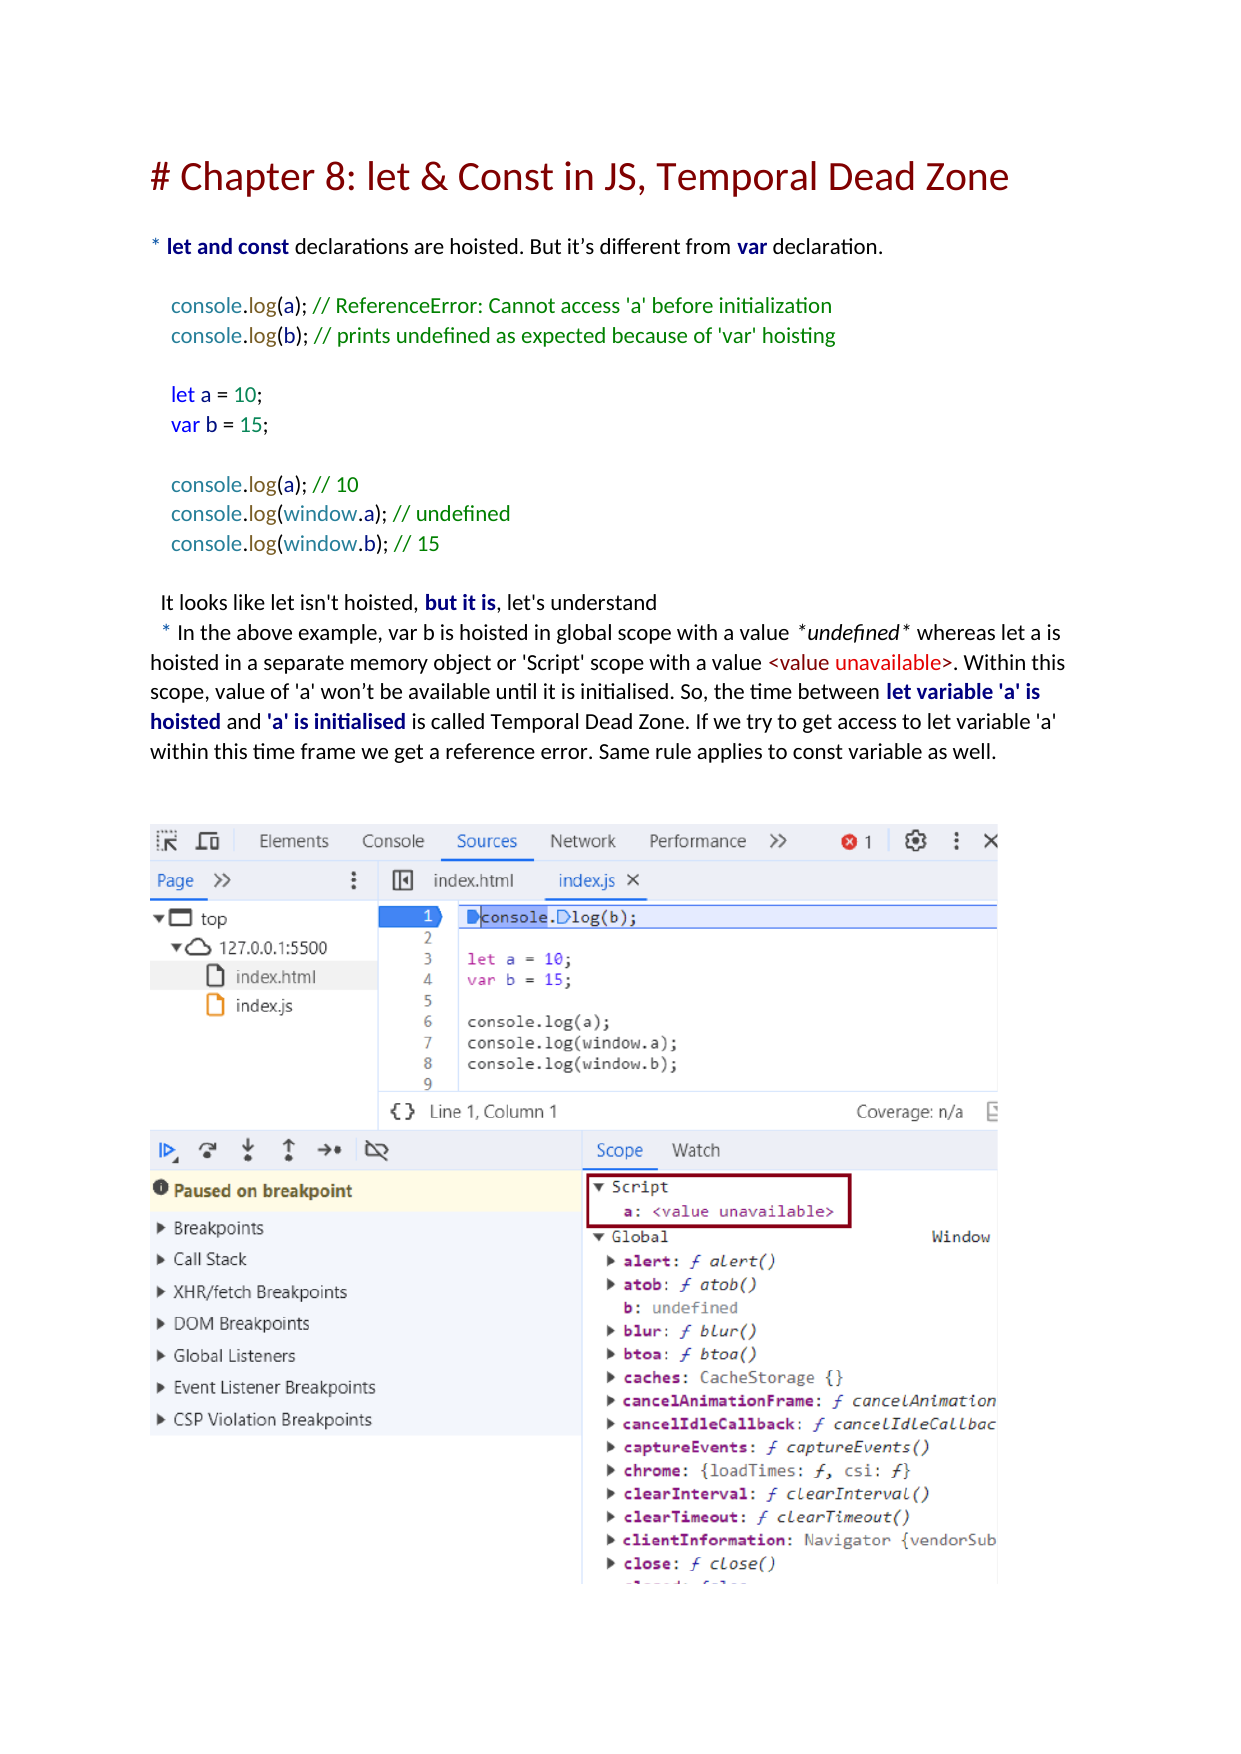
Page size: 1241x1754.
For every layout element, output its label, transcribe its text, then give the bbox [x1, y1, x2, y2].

text console.log(window.a); // undefined [150, 498, 1090, 527]
text console.log(b); // prints undefined as expected because of 'var' hoisting [150, 319, 1090, 349]
text let a = 10; [150, 379, 1090, 409]
picture [150, 824, 998, 1584]
text * In the above example, var b is hoisted in global scope with a value *undefined* whereas let a is hoisted in a separate memory object or 'Script' scope with a value <value unavailable>. Within this scope, value of 'a' won’t be available until it is initialised. So, the time between let variable 'a' is hoisted and 'a' is initialised is called Temporal Dead Zone. If we try to get access to let variable 'a' within this time frame we get a reference error. Same rule applies to const variable as well. [150, 616, 1090, 765]
text console.log(window.b); // 15 [150, 527, 1090, 557]
text var b = 15; [150, 409, 1090, 438]
text It looks like let isn't hoisted, but it is, let's understand [150, 587, 1090, 616]
text # Chapter 8: let & Const in JS, Temporal Dead Zone [150, 150, 1090, 201]
text * let and const declarations are hoisted. But it’s different from var declaration. [150, 231, 1090, 260]
text console.log(a); // 10 [150, 468, 1090, 498]
text console.log(a); // ReferenceError: Cannot access 'a' before initialization [150, 290, 1090, 319]
